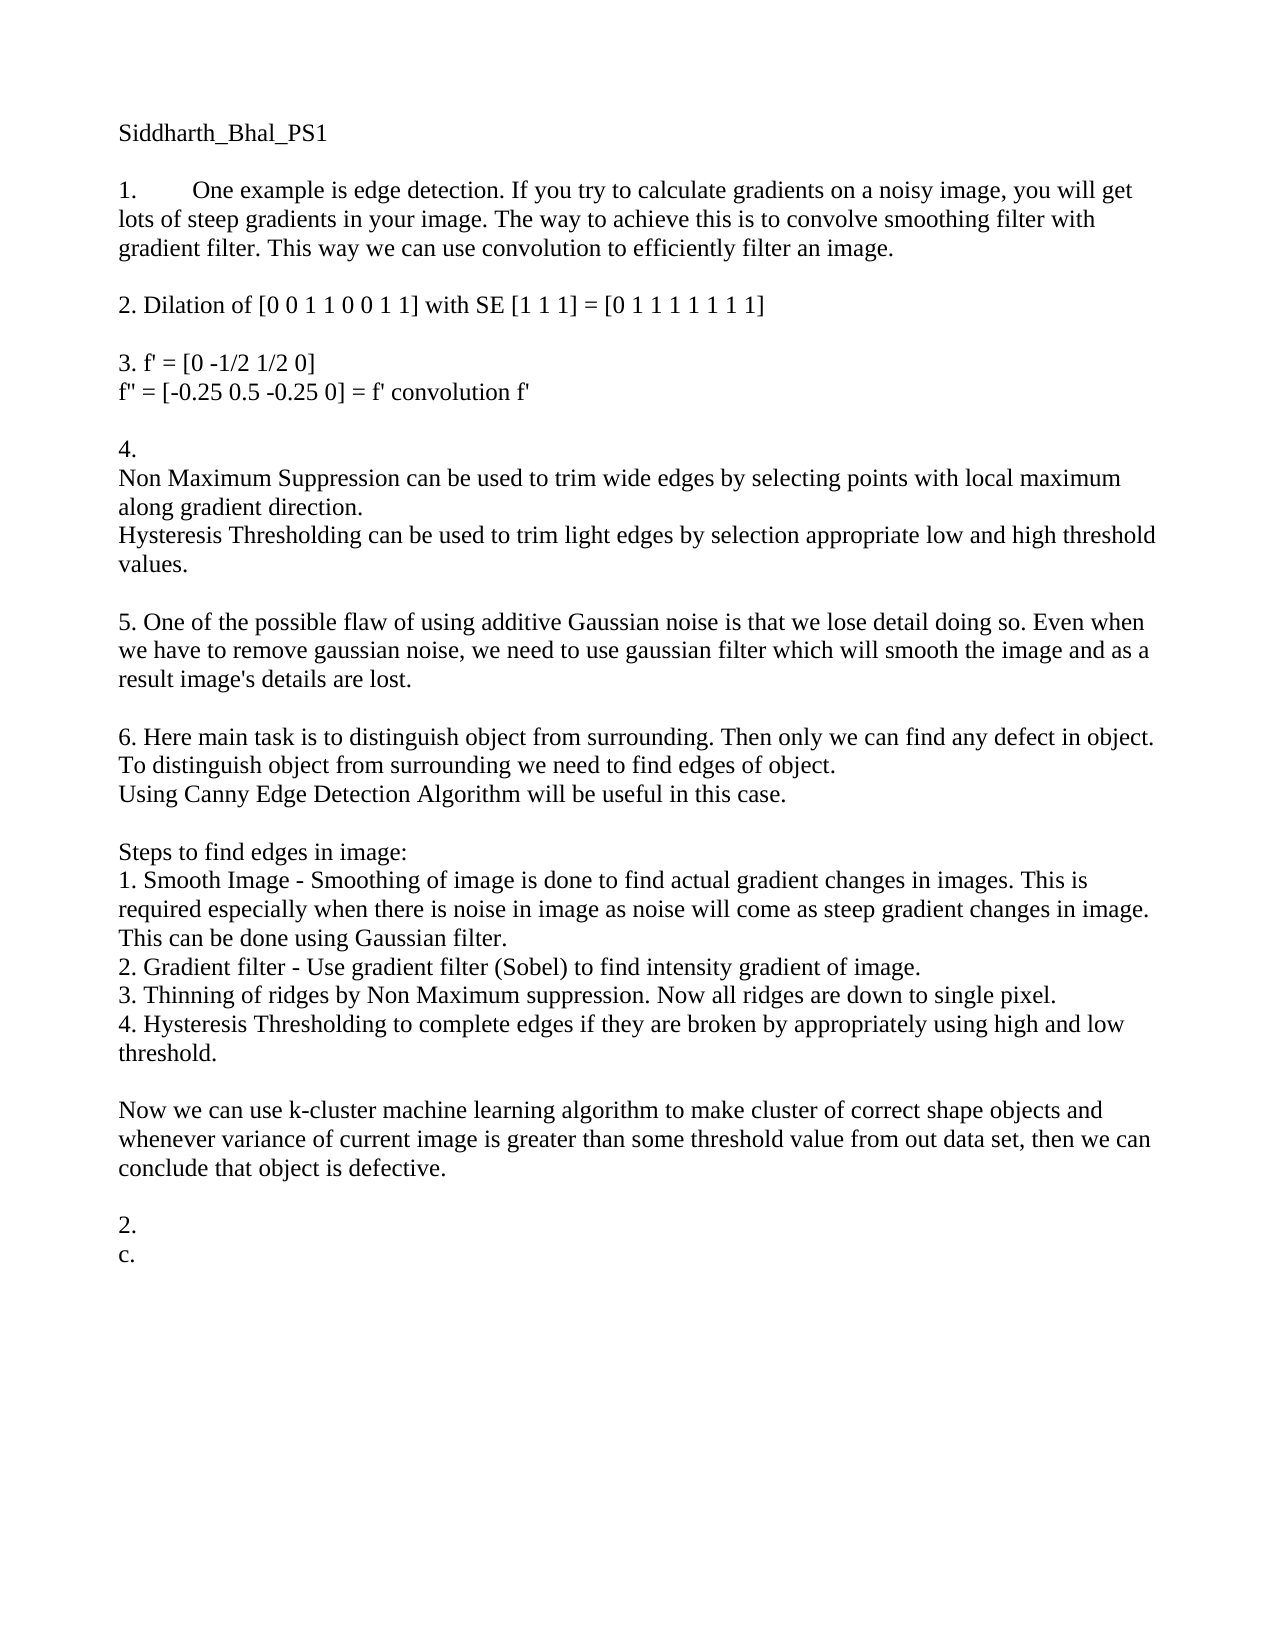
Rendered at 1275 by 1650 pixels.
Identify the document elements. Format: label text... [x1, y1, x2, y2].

text 3. f' = [0 -1/2 1/2 0] [118, 348, 1157, 377]
text 4. Hysteresis Thresholding to complete edges if they are broken by appropriately using high and low threshold. [118, 1009, 1157, 1067]
text 1. Smooth Image - Smoothing of image is done to find actual gradient changes in images. This is required especially when there is noise in image as noise will come as steep gradient changes in image. This can be done using Gaussian filter. [118, 866, 1157, 952]
text 2. Dilation of [0 0 1 1 0 0 1 1] with SE [1 1 1] = [0 1 1 1 1 1 1 1] [118, 291, 1157, 319]
text Now we can use k-cluster machine learning algorithm to make cluster of correct shape objects and whenever variance of current image is greater than some threshold value from out data set, then we can conclude that object is defective. [118, 1096, 1157, 1182]
text 6. Here main task is to distinguish object from surrounding. Then only we can find any defect in object. To distinguish object from surrounding we need to find edges of object. [118, 722, 1157, 779]
text Hysteresis Thresholding can be used to trim light edges by selection appropriate low and high threshold values. [118, 521, 1157, 578]
text 2. Gradient filter - Use gradient filter (Sobel) to find intensity gradient of image. [118, 952, 1157, 981]
text f'' = [-0.25 0.5 -0.25 0] = f' convolution f' [118, 377, 1157, 406]
text Steps to find edges in image: [118, 837, 1157, 866]
text 2. [118, 1211, 1157, 1239]
text Siddharth_Bhal_PS1 [118, 118, 1157, 147]
text 1. One example is edge detection. If you try to calculate gradients on a noisy image, you will get lots of steep gradients in your image. The way to achieve this is to convolve smoothing filter with gradient filter. This way we can use convolution to efficiently filter an image. [118, 176, 1157, 262]
text 5. One of the possible flaw of using additive Gaussian noise is that we lose detail doing so. Even when we have to remove gaussian noise, we need to use gaussian filter which will smooth the image and as a result image's details are lost. [118, 607, 1157, 693]
text c. [118, 1239, 1157, 1268]
text Non Maximum Suppression can be used to trim wide edges by selecting points with local maximum along gradient direction. [118, 463, 1157, 521]
text 3. Thinning of ridges by Non Maximum suppression. Now all ridges are down to single pixel. [118, 981, 1157, 1009]
text Using Canny Edge Detection Algorithm will be useful in this case. [118, 779, 1157, 808]
text 4. [118, 434, 1157, 463]
